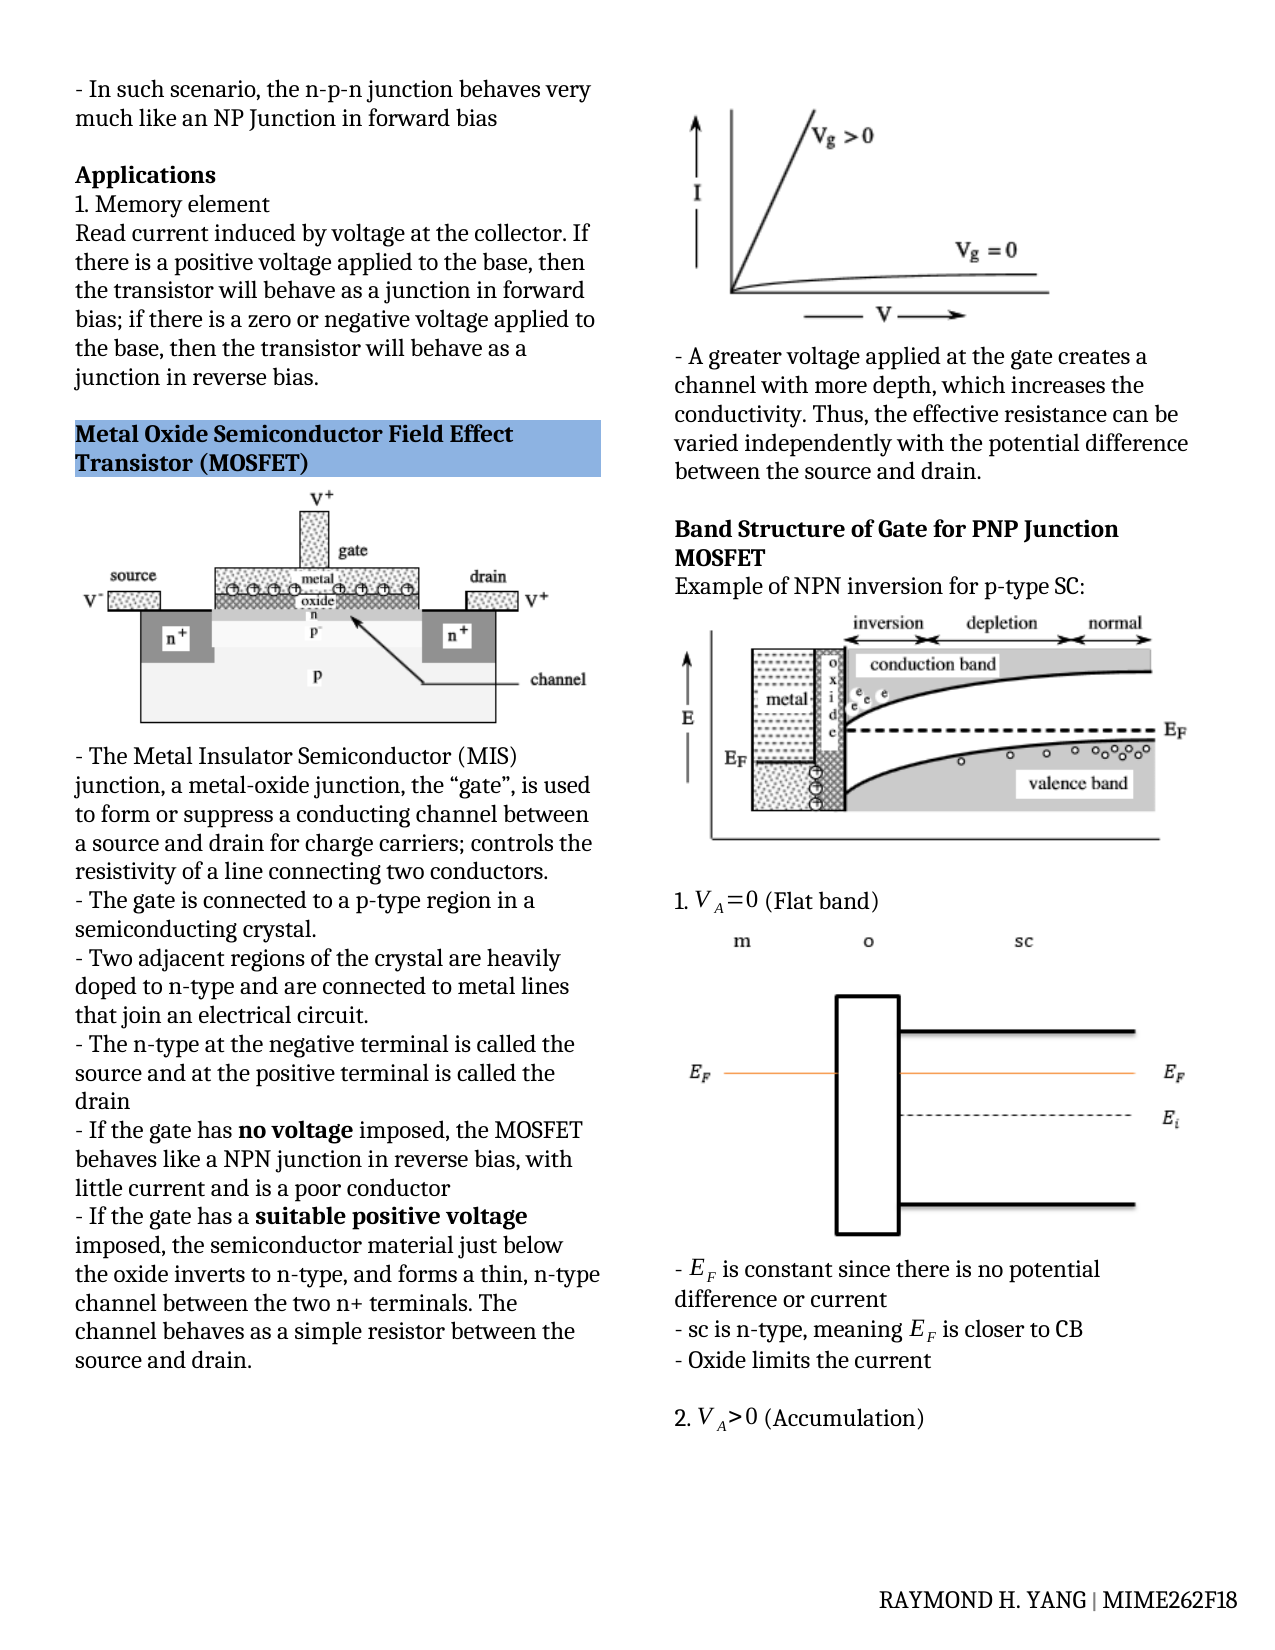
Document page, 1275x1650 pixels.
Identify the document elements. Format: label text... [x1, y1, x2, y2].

picture [674, 603, 1200, 857]
text - The n-type at the negative terminal is called the source and at the positive terminal is called the drain [75, 1030, 601, 1116]
text Band Structure of Gate for PNP Junction MOSFET [674, 515, 1200, 572]
text - sc is n-type, meaning is closer to CB [674, 1314, 1200, 1346]
text Applications [75, 161, 601, 190]
text - The gate is connected to a p-type region in a semiconducting crystal. [75, 886, 601, 943]
text 2. (Accumulation) [674, 1403, 1200, 1434]
picture [75, 477, 601, 743]
text - A greater voltage applied at the gate creates a channel with more depth, which increases the conductivity. Thus, the effective resistance can be varied independently with the potential difference between the source and drain. [674, 342, 1200, 486]
text 1. Memory element [75, 190, 601, 219]
text - The Metal Insulator Semiconductor (MIS) junction, a metal-oxide junction, the “gate”, is used to form or suppress a conducting channel between a source and drain for charge carriers; controls the resistivity of a line connecting two conductors. [75, 743, 601, 886]
picture [674, 75, 1084, 343]
text - Two adjacent regions of the crystal are heavily doped to n-type and are connected to metal lines that join an electrical circuit. [75, 943, 601, 1030]
text - In such scenario, the n-p-n junction behaves very much like an NP Junction in forward bias [75, 75, 601, 132]
text 1. (Flat band) [674, 886, 1200, 917]
text Read current induced by voltage at the collector. If there is a positive voltage applied to the base, then the transistor will behave as a junction in forward bias; if there is a zero or negative voltage applied to the base, then the transistor will behave as a junction in reverse bias. [75, 219, 601, 391]
picture [674, 917, 1200, 1254]
text Example of NPN inversion for p-type SC: [674, 572, 1200, 601]
text - Oxide limits the current [674, 1346, 1200, 1374]
text - is constant since there is no potential difference or current [674, 1254, 1200, 1314]
text Metal Oxide Semiconductor Field Effect Transistor (MOSFET) [75, 420, 601, 477]
text - If the gate has a suitable positive voltage imposed, the semiconductor material just below the oxide inverts to n-type, and forms a thin, n-type channel between the two n+ terminals. The channel behaves as a simple resistor between the source and drain. [75, 1202, 601, 1375]
text - If the gate has no voltage imposed, the MOSFET behaves like a NPN junction in reverse bias, with little current and is a poor conductor [75, 1116, 601, 1202]
